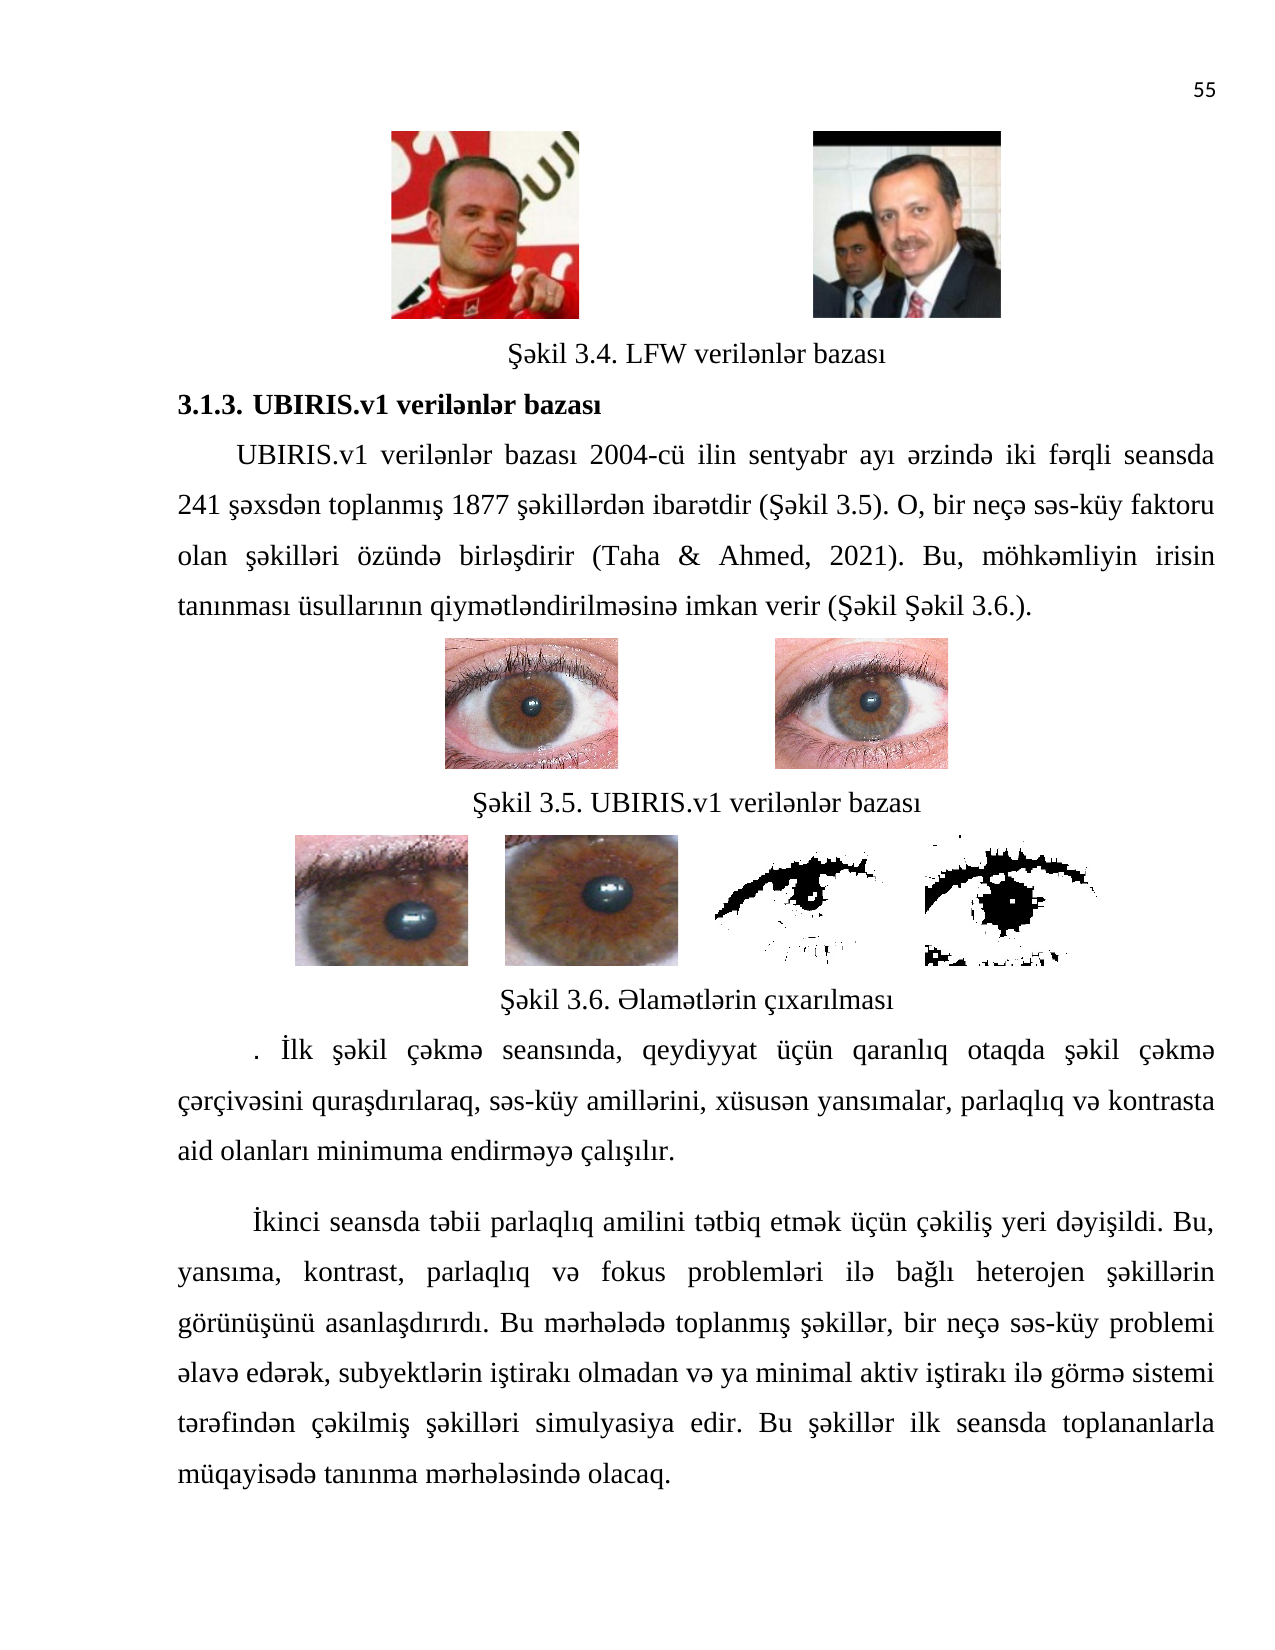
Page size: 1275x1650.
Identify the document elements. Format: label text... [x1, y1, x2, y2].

text İkinci seansda təbii parlaqlıq amilini tətbiq etmək üçün çəkiliş yeri dəyişildi. Bu, yansıma, kontrast, parlaqlıq və fokus problemləri ilə bağlı heterojen şəkillərin görünüşünü asanlaşdırırdı. Bu mərhələdə toplanmış şəkillər, bir neçə səs-küy problemi əlavə edərək, subyektlərin iştirakı olmadan və ya minimal aktiv iştirakı ilə görmə sistemi tərəfindən çəkilmiş şəkilləri simulyasiya edir. Bu şəkillər ilk seansda toplananlarla müqayisədə tanınma mərhələsində olacaq. [177, 1204, 1216, 1489]
picture [445, 638, 619, 769]
picture [811, 131, 1002, 319]
text . İlk şəkil çəkmə seansında, qeydiyyat üçün qaranlıq otaqda şəkil çəkmə çərçivəsini quraşdırılaraq, səs-küy amillərini, xüsusən yansımalar, parlaqlıq və kontrasta aid olanları minimuma endirməyə çalışılır. [177, 1032, 1216, 1167]
text Şəkil 3.6. Əlamətlərin çıxarılması [177, 982, 1216, 1016]
text Şəkil 3.5. UBIRIS.v1 verilənlər bazası [177, 785, 1216, 819]
text Şəkil 3.4. LFW verilənlər bazası [177, 337, 1216, 370]
picture [715, 835, 889, 966]
picture [391, 131, 580, 319]
picture [505, 835, 679, 966]
text UBIRIS.v1 verilənlər bazası 2004-cü ilin sentyabr ayı ərzində iki fərqli seansda 241 şəxsdən toplanmış 1877 şəkillərdən ibarətdir (Şəkil 3.5). O, bir neçə səs-küy faktoru olan şəkilləri özündə birləşdirir (Taha & Ahmed, 2021). Bu, möhkəmliyin irisin tanınması üsullarının qiymətləndirilməsinə imkan verir (Şəkil Şəkil 3.6.). [177, 437, 1216, 622]
subtitle UBIRIS.v1 verilənlər bazası [177, 387, 1216, 420]
picture [925, 835, 1099, 966]
picture [295, 835, 469, 966]
picture [775, 638, 949, 769]
